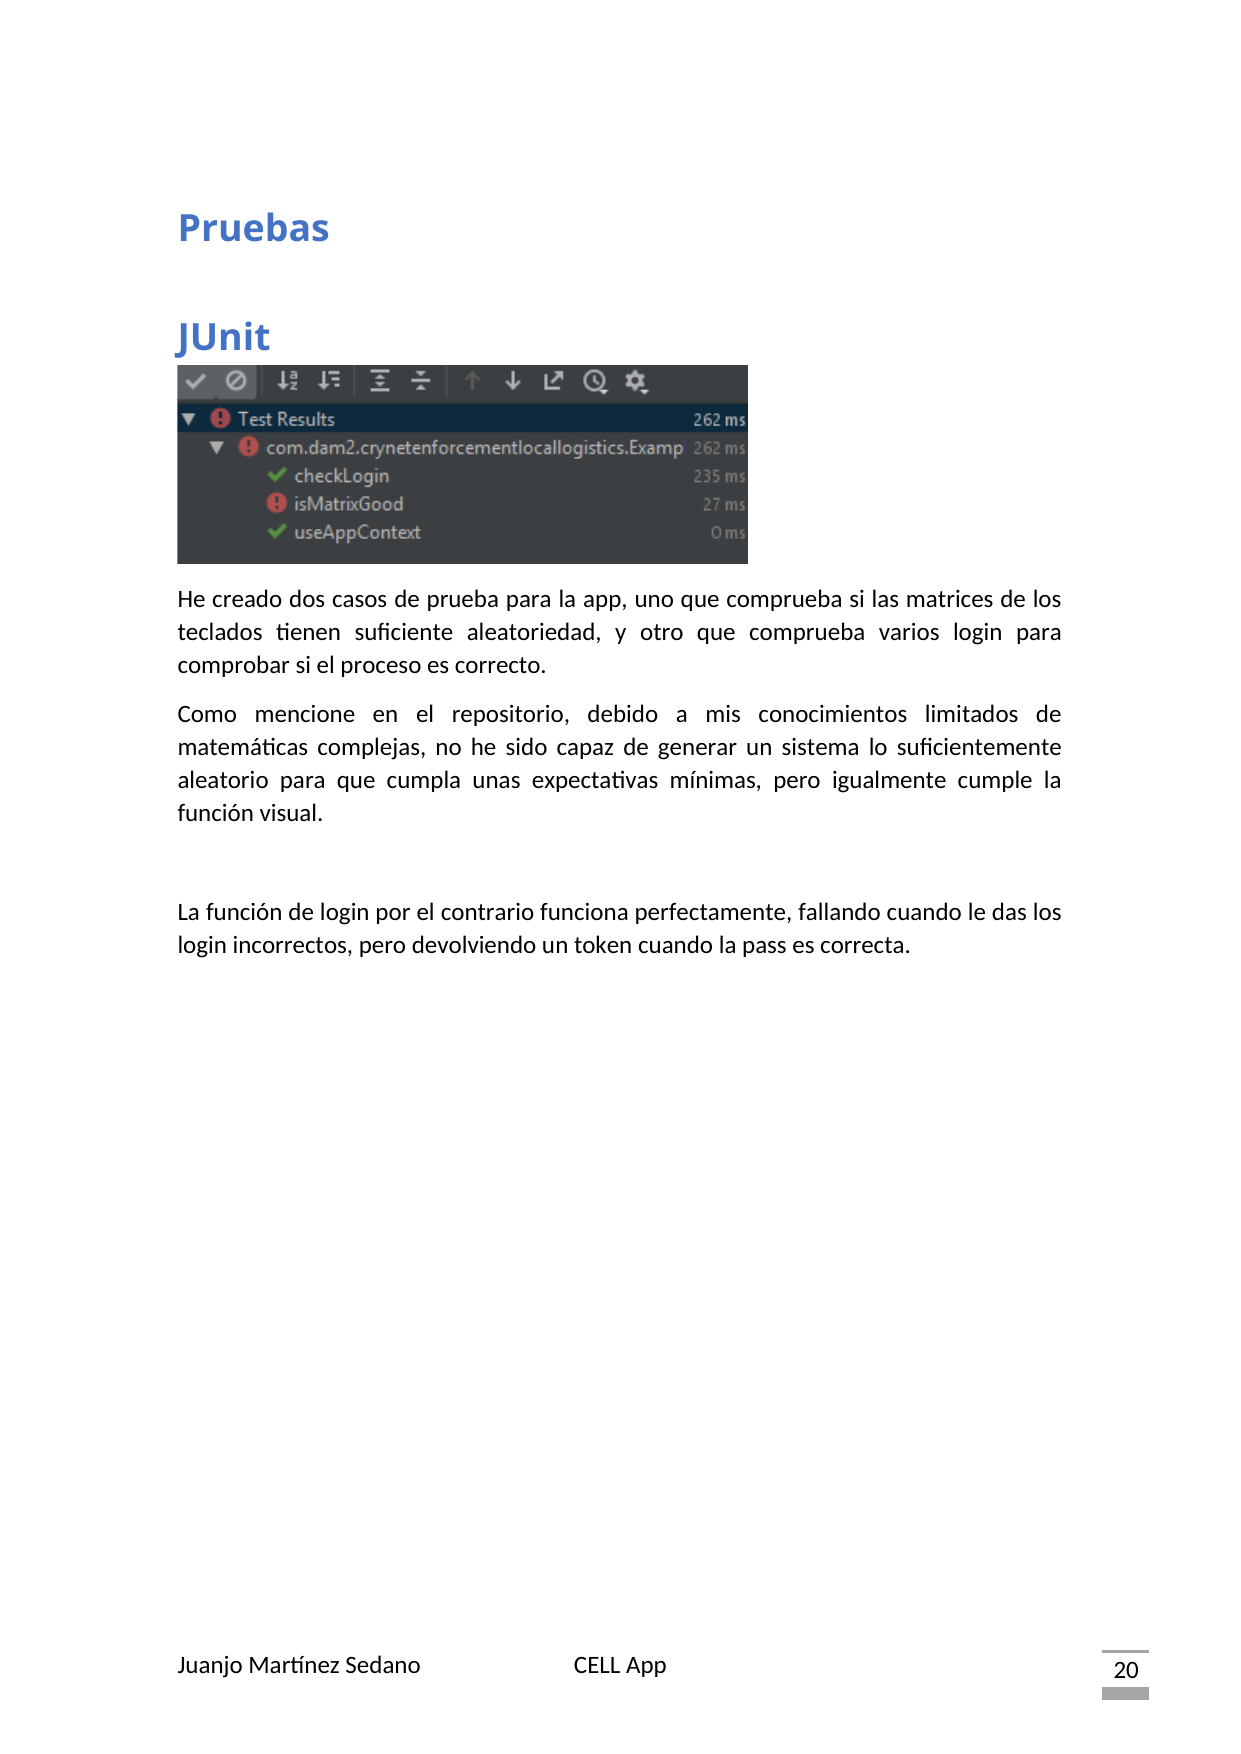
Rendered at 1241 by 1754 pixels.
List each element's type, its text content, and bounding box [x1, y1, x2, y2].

text Como mencione en el repositorio, debido a mis conocimientos limitados de matemáticas complejas, no he sido capaz de generar un sistema lo suficientemente aleatorio para que cumpla unas expectativas mínimas, pero igualmente cumple la función visual. [177, 698, 1063, 828]
text He creado dos casos de prueba para la app, uno que comprueba si las matrices de los teclados tienen suficiente aleatoriedad, y otro que comprueba varios login para comprobar si el proceso es correcto. [177, 583, 1063, 679]
text La función de login por el contrario funciona perfectamente, fallando cuando le das los login incorrectos, pero devolviendo un token cuando la pass es correcta. [177, 896, 1063, 960]
picture [177, 365, 748, 564]
subtitle Pruebas [177, 201, 1063, 252]
subtitle JUnit [177, 310, 1063, 361]
